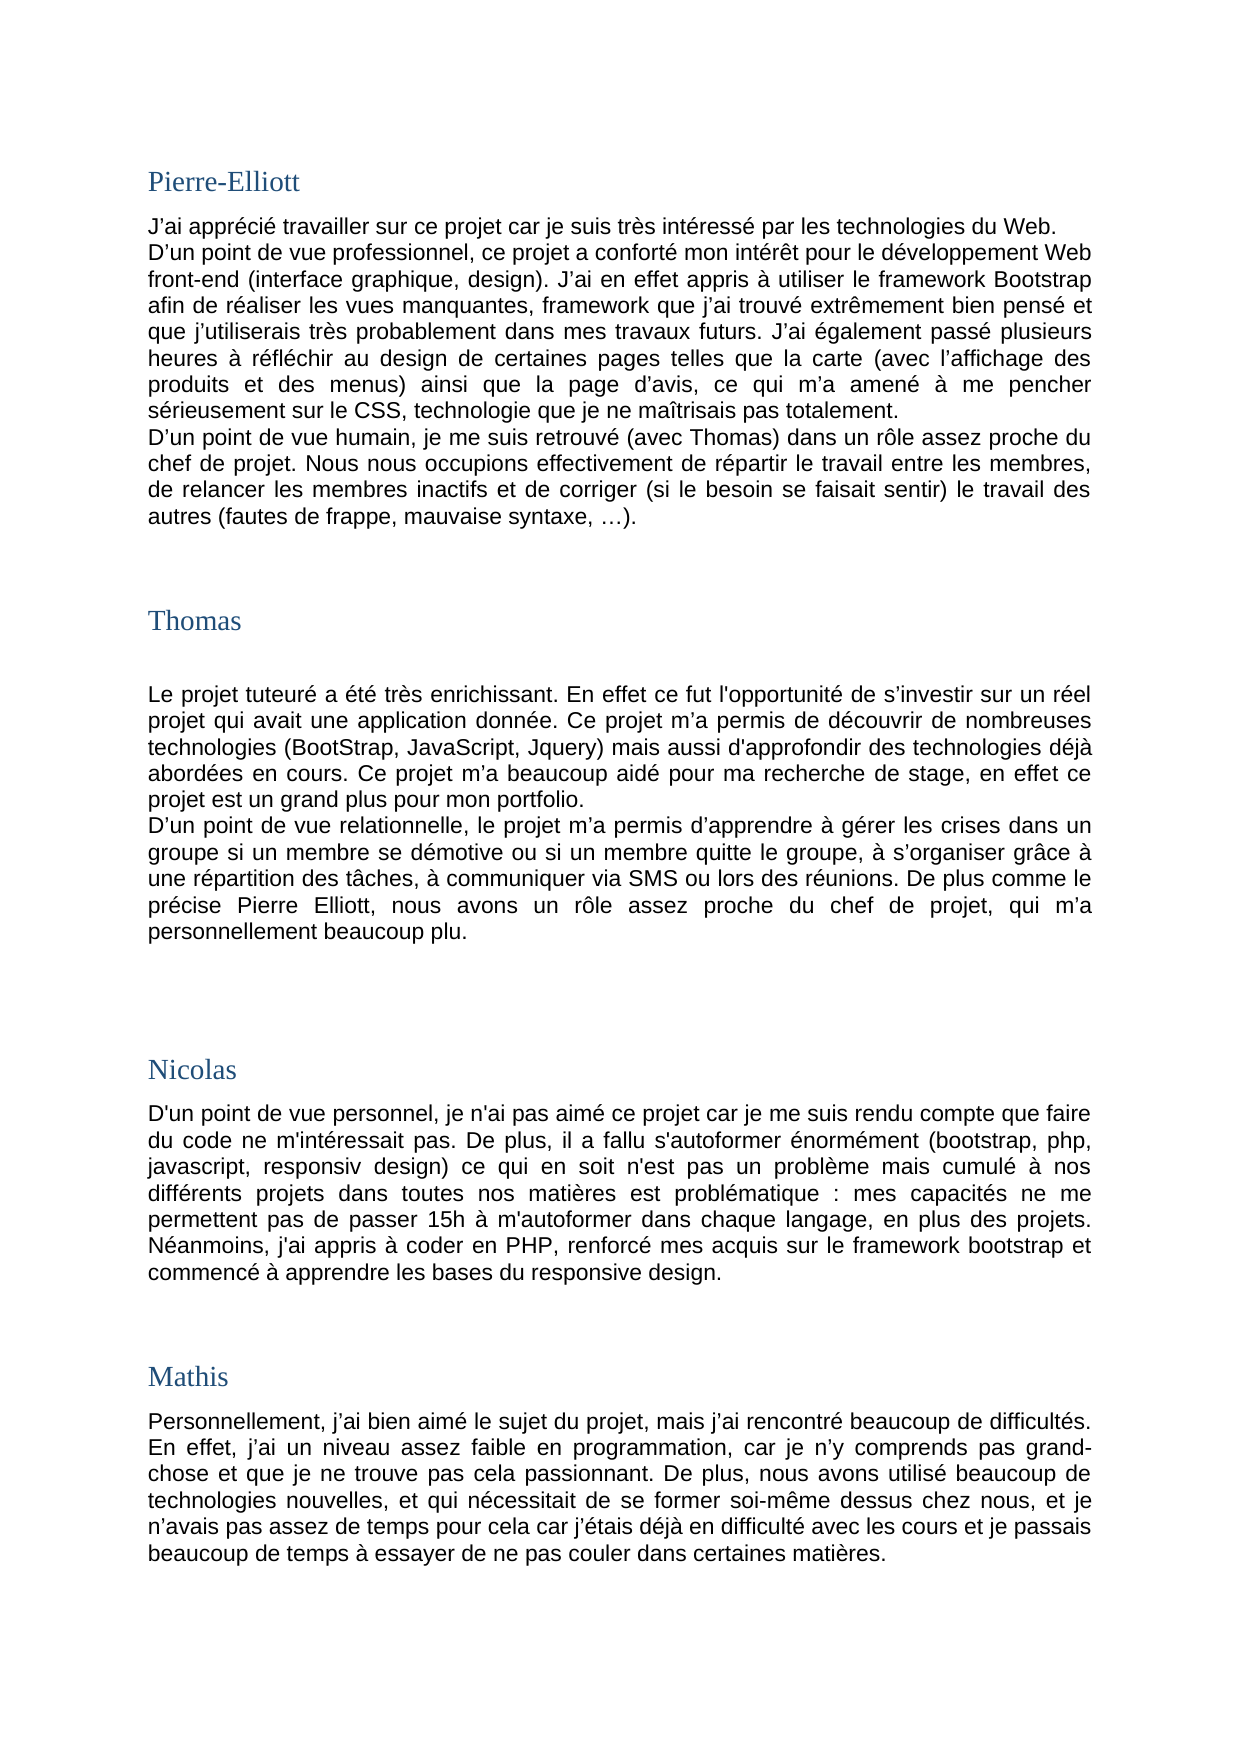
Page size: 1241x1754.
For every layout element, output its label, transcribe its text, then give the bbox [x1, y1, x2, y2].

subtitle Mathis [148, 1359, 1093, 1393]
text J’ai apprécié travailler sur ce projet car je suis très intéressé par les technologies du Web. [148, 213, 1093, 239]
text Le projet tuteuré a été très enrichissant. En effet ce fut l'opportunité de s’investir sur un réel projet qui avait une application donnée. Ce projet m’a permis de découvrir de nombreuses technologies (BootStrap, JavaScript, Jquery) mais aussi d'approfondir des technologies déjà abordées en cours. Ce projet m’a beaucoup aidé pour ma recherche de stage, en effet ce projet est un grand plus pour mon portfolio. [148, 681, 1093, 812]
subtitle Thomas [148, 603, 1093, 637]
text D’un point de vue humain, je me suis retrouvé (avec Thomas) dans un rôle assez proche du chef de projet. Nous nous occupions effectivement de répartir le travail entre les membres, de relancer les membres inactifs et de corriger (si le besoin se faisait sentir) le travail des autres (fautes de frappe, mauvaise syntaxe, …). [148, 424, 1093, 529]
text D’un point de vue relationnelle, le projet m’a permis d’apprendre à gérer les crises dans un groupe si un membre se démotive ou si un membre quitte le groupe, à s’organiser grâce à une répartition des tâches, à communiquer via SMS ou lors des réunions. De plus comme le précise Pierre Elliott, nous avons un rôle assez proche du chef de projet, qui m’a personnellement beaucoup plu. [148, 812, 1093, 944]
subtitle Pierre-Elliott [148, 164, 1093, 198]
text D'un point de vue personnel, je n'ai pas aimé ce projet car je me suis rendu compte que faire du code ne m'intéressait pas. De plus, il a fallu s'autoformer énormément (bootstrap, php, javascript, responsiv design) ce qui en soit n'est pas un problème mais cumulé à nos différents projets dans toutes nos matières est problématique : mes capacités ne me permettent pas de passer 15h à m'autoformer dans chaque langage, en plus des projets. Néanmoins, j'ai appris à coder en PHP, renforcé mes acquis sur le framework bootstrap et commencé à apprendre les bases du responsive design. [148, 1100, 1093, 1285]
text D’un point de vue professionnel, ce projet a conforté mon intérêt pour le développement Web front-end (interface graphique, design). J’ai en effet appris à utiliser le framework Bootstrap afin de réaliser les vues manquantes, framework que j’ai trouvé extrêmement bien pensé et que j’utiliserais très probablement dans mes travaux futurs. J’ai également passé plusieurs heures à réfléchir au design de certaines pages telles que la carte (avec l’affichage des produits et des menus) ainsi que la page d’avis, ce qui m’a amené à me pencher sérieusement sur le CSS, technologie que je ne maîtrisais pas totalement. [148, 239, 1093, 424]
subtitle Nicolas [148, 1052, 1093, 1085]
text Personnellement, j’ai bien aimé le sujet du projet, mais j’ai rencontré beaucoup de difficultés. En effet, j’ai un niveau assez faible en programmation, car je n’y comprends pas grand-chose et que je ne trouve pas cela passionnant. De plus, nous avons utilisé beaucoup de technologies nouvelles, et qui nécessitait de se former soi-même dessus chez nous, et je n’avais pas assez de temps pour cela car j’étais déjà en difficulté avec les cours et je passais beaucoup de temps à essayer de ne pas couler dans certaines matières. [148, 1408, 1093, 1566]
